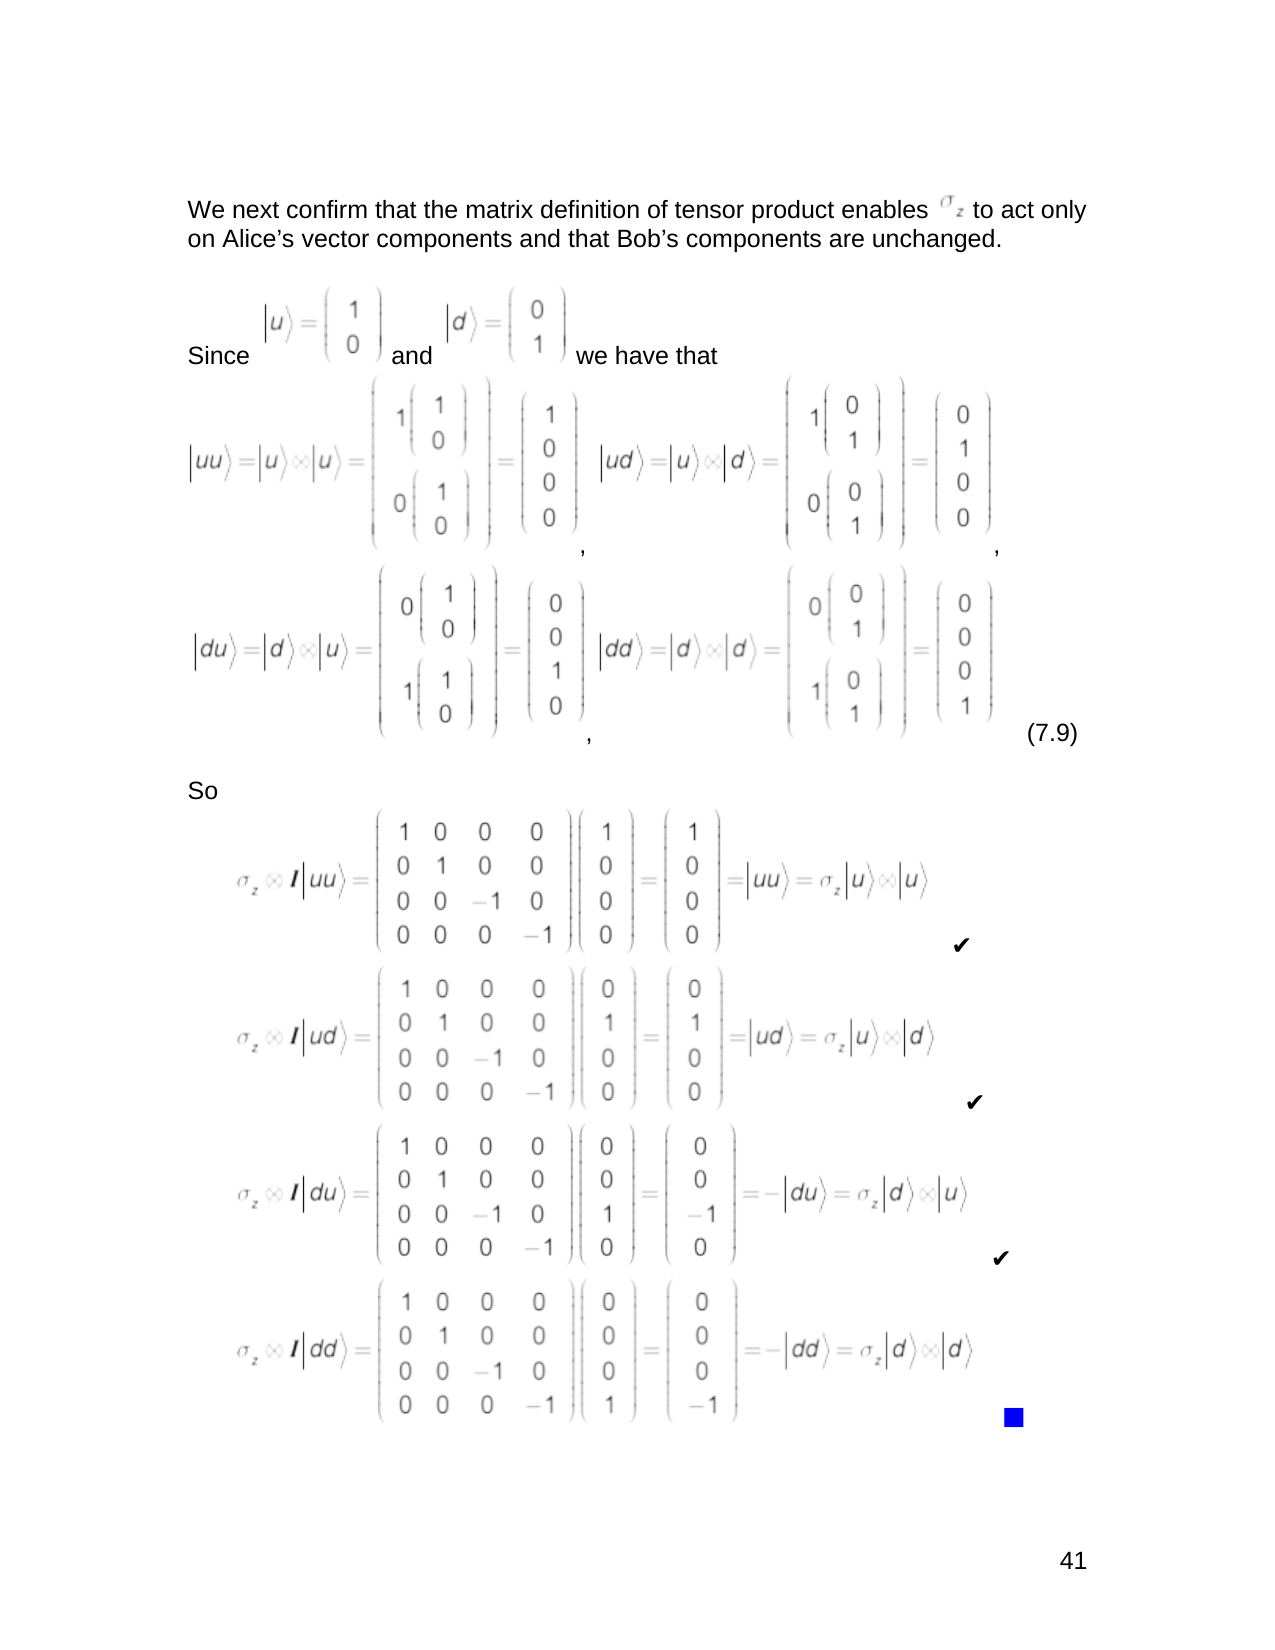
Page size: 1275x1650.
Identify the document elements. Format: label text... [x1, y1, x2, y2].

text ■ [187, 1274, 1087, 1432]
text So [187, 776, 1087, 804]
text ✔ [187, 962, 1087, 1119]
text ✔ [187, 804, 1087, 962]
text Since and we have that , , , (7.9) [187, 281, 1087, 747]
text We next confirm that the matrix definition of tensor product enables to act only on Alice’s vector components and that Bob’s components are unchanged. [187, 179, 1087, 252]
text ✔ [187, 1119, 1087, 1274]
